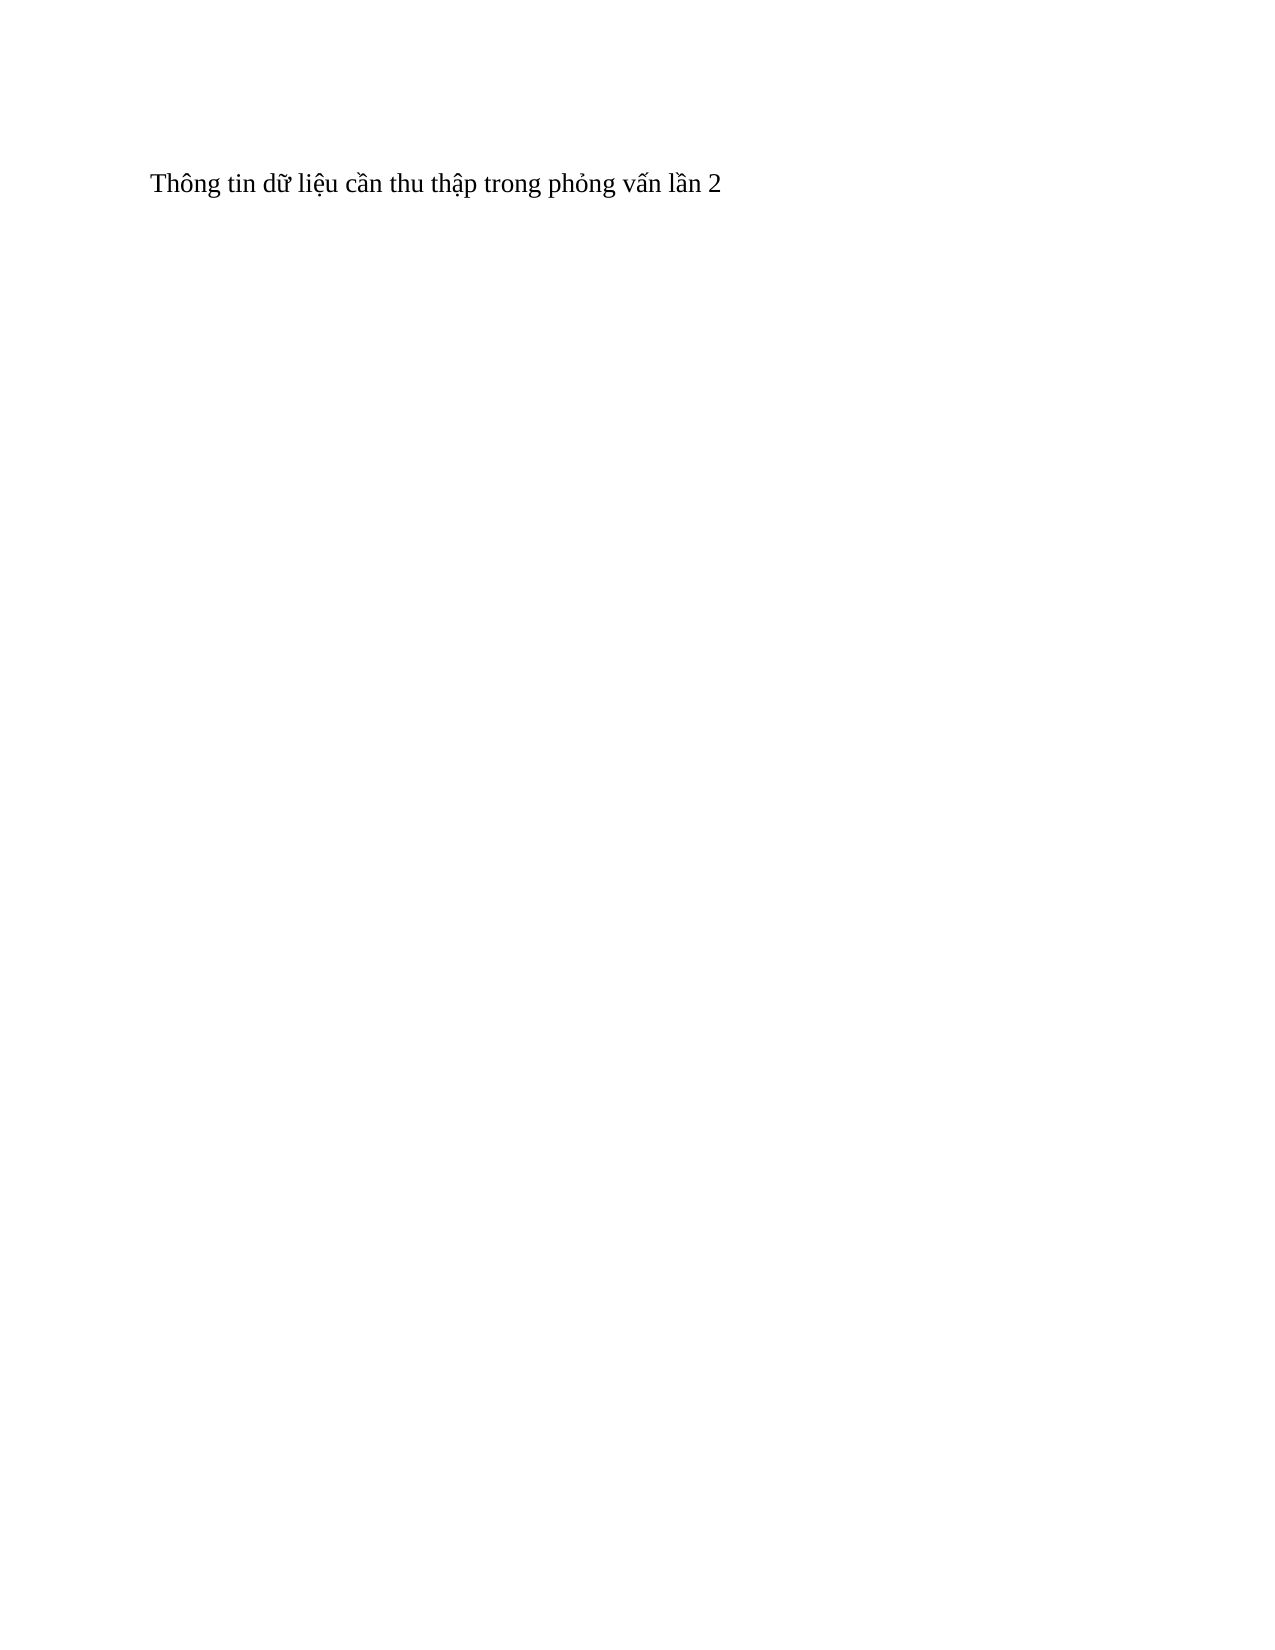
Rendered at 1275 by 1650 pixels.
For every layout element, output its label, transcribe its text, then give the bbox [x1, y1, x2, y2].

text Thông tin dữ liệu cần thu thập trong phỏng vấn lần 2 [150, 167, 961, 198]
